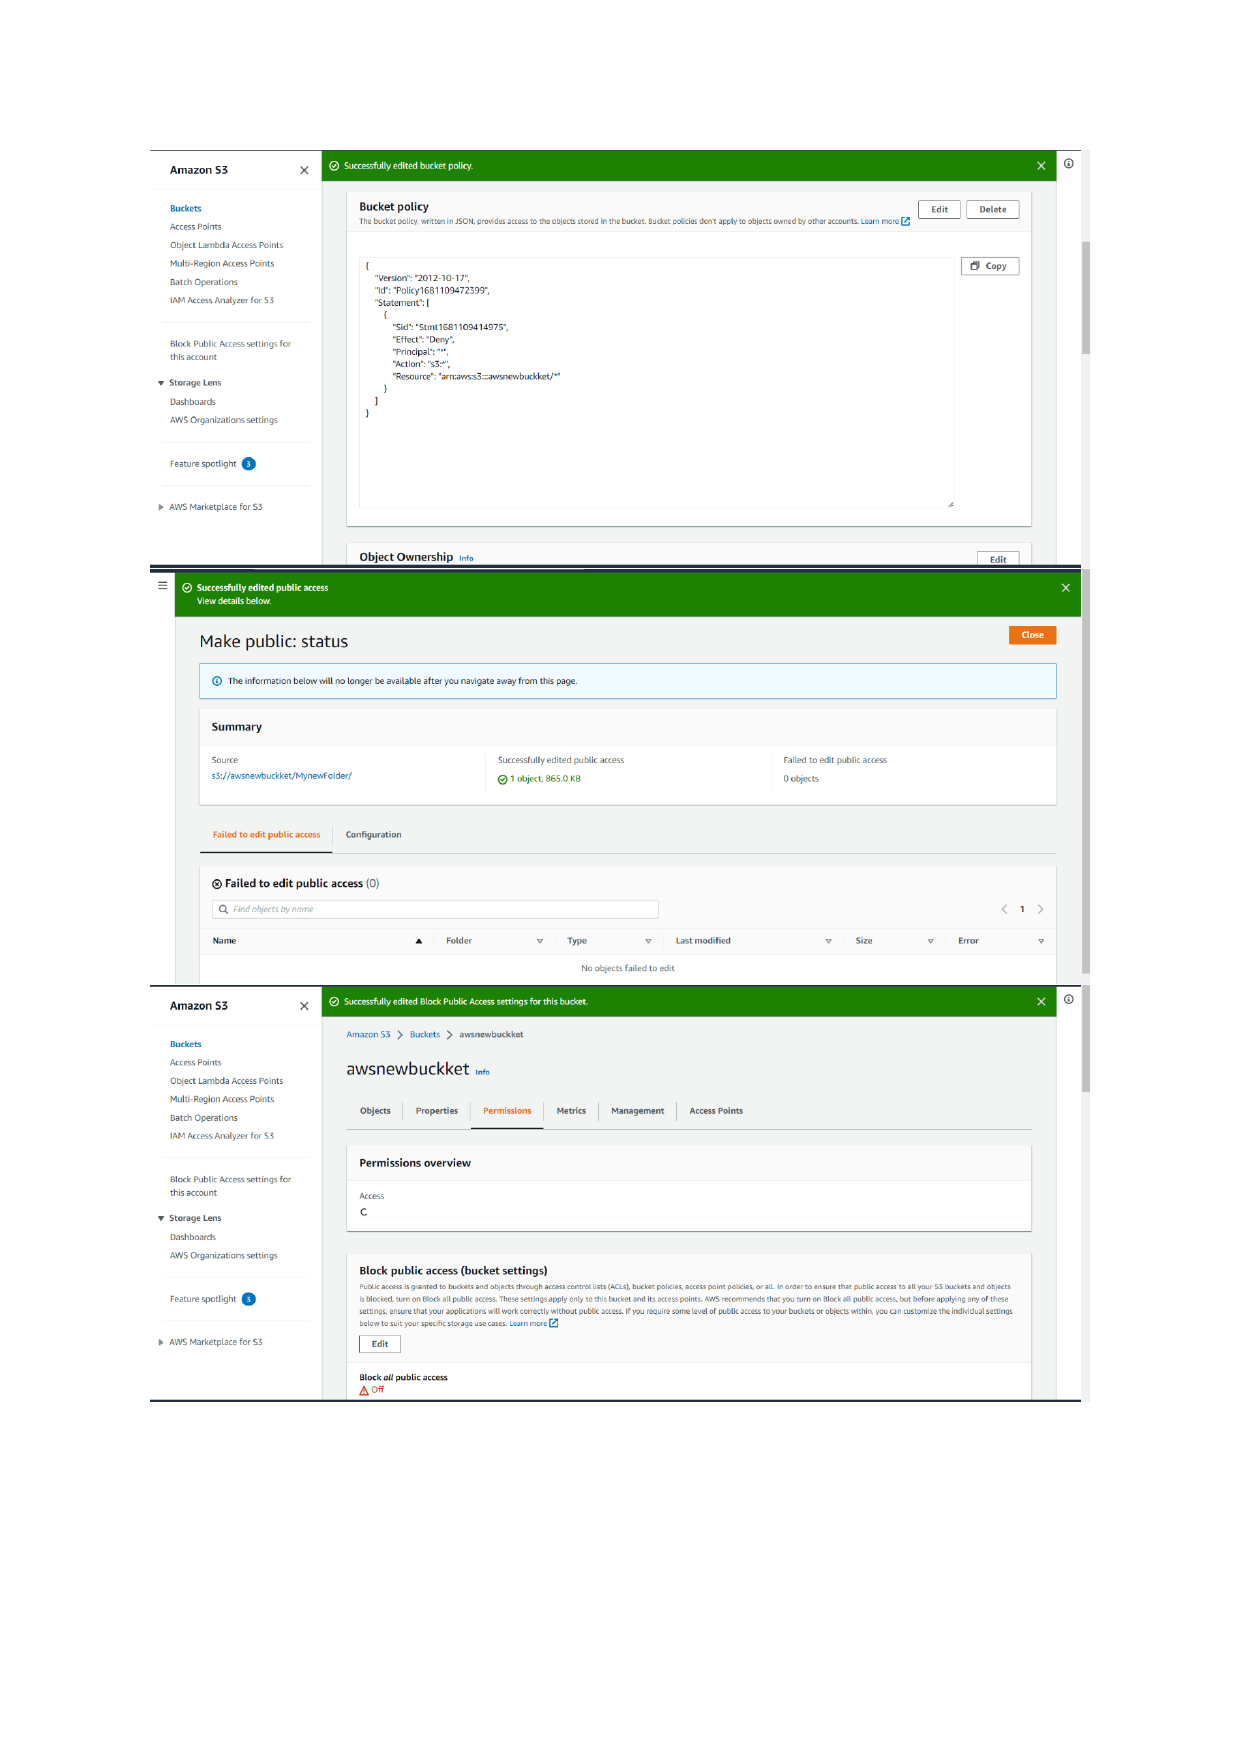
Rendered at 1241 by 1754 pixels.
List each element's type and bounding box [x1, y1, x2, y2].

picture [150, 569, 1091, 984]
picture [150, 150, 1091, 568]
picture [150, 985, 1091, 1402]
